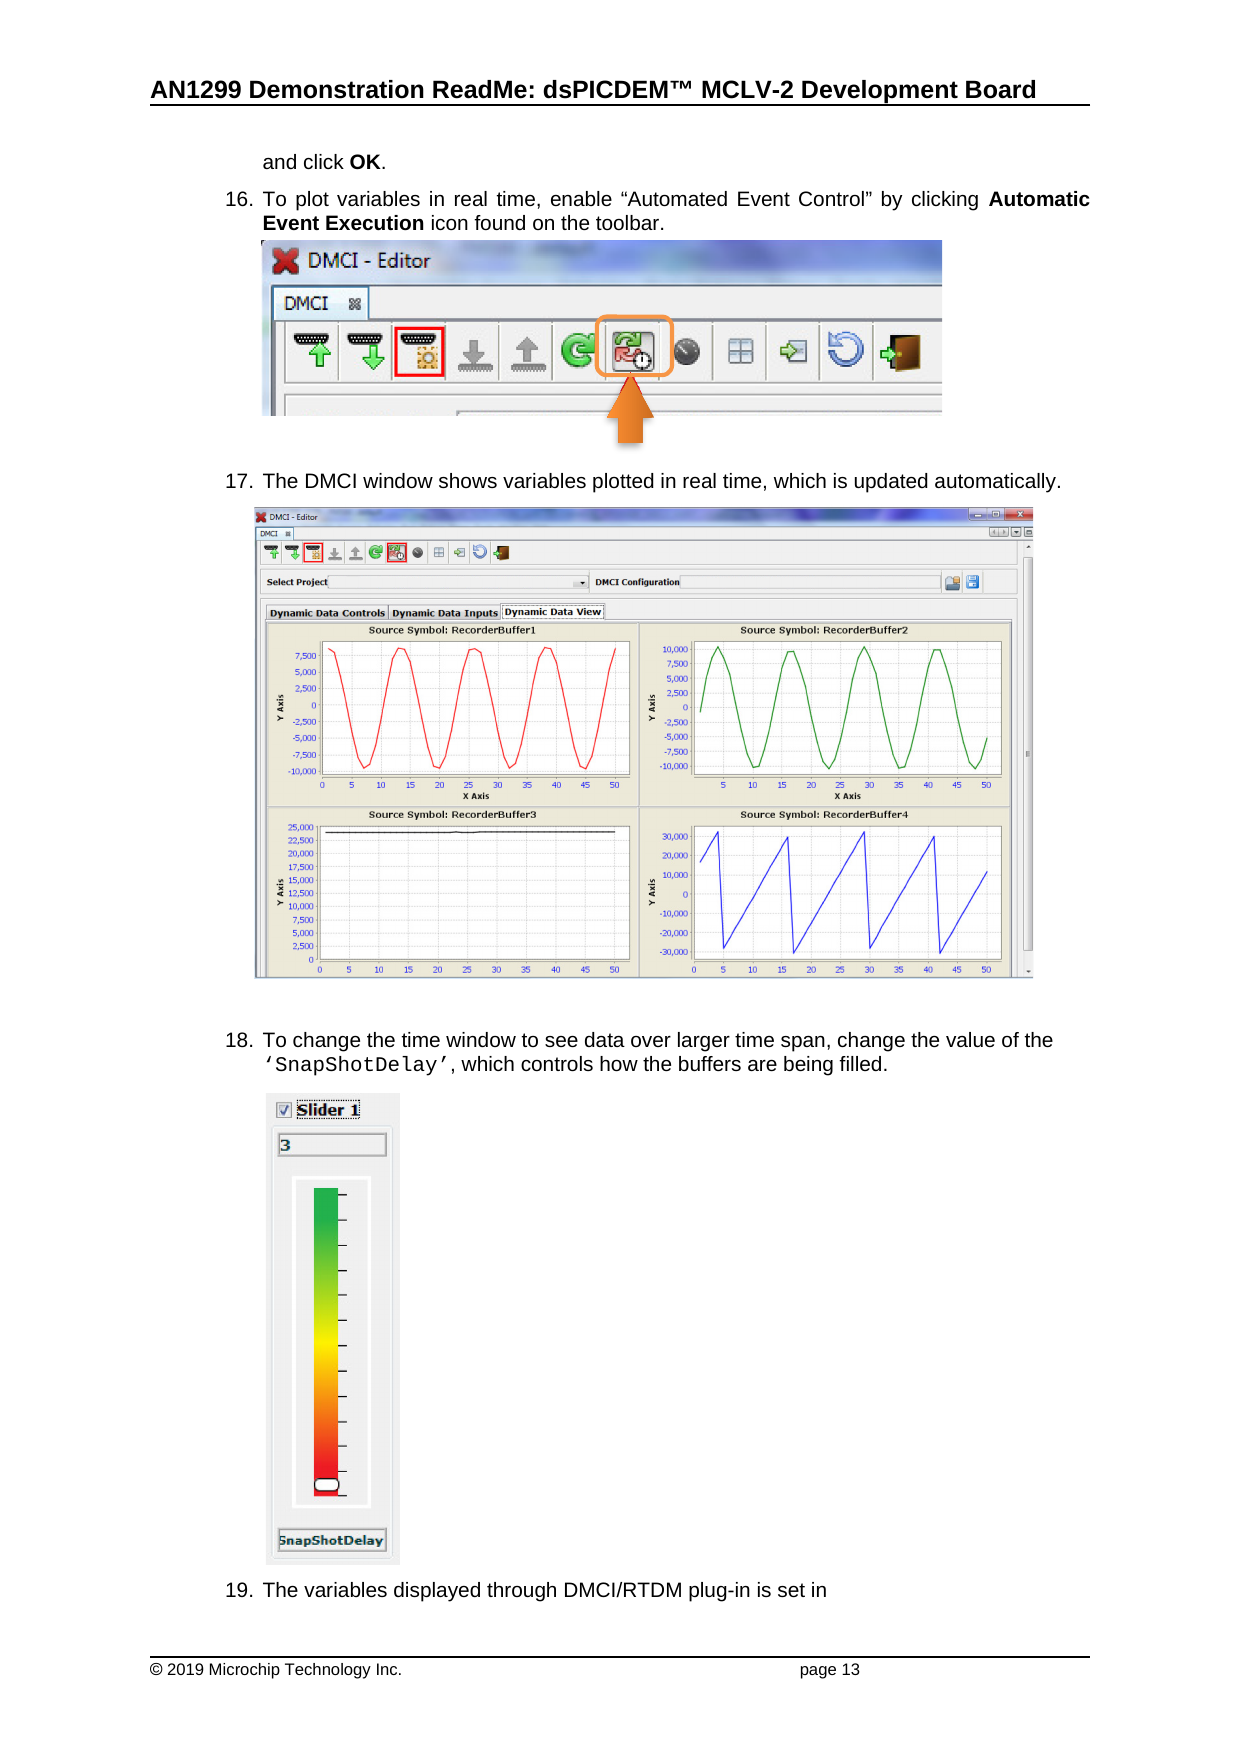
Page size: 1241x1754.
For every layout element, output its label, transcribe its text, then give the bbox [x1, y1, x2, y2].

picture [599, 319, 669, 373]
list To plot variables in real time, enable “Automated Event Control” by clicking Automatic Event Execution icon found on the toolbar. [225, 186, 1090, 234]
list The DMCI window shows variables plotted in real time, which is updated automatically. [225, 469, 1090, 493]
picture [261, 240, 943, 416]
list To change the time window to see data over larger time span, change the value of the ‘SnapShotDelay’, which controls how the buffers are being filled. [225, 1027, 1090, 1078]
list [225, 1091, 1090, 1602]
picture [265, 1093, 400, 1565]
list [225, 150, 1090, 174]
picture [254, 504, 1034, 979]
